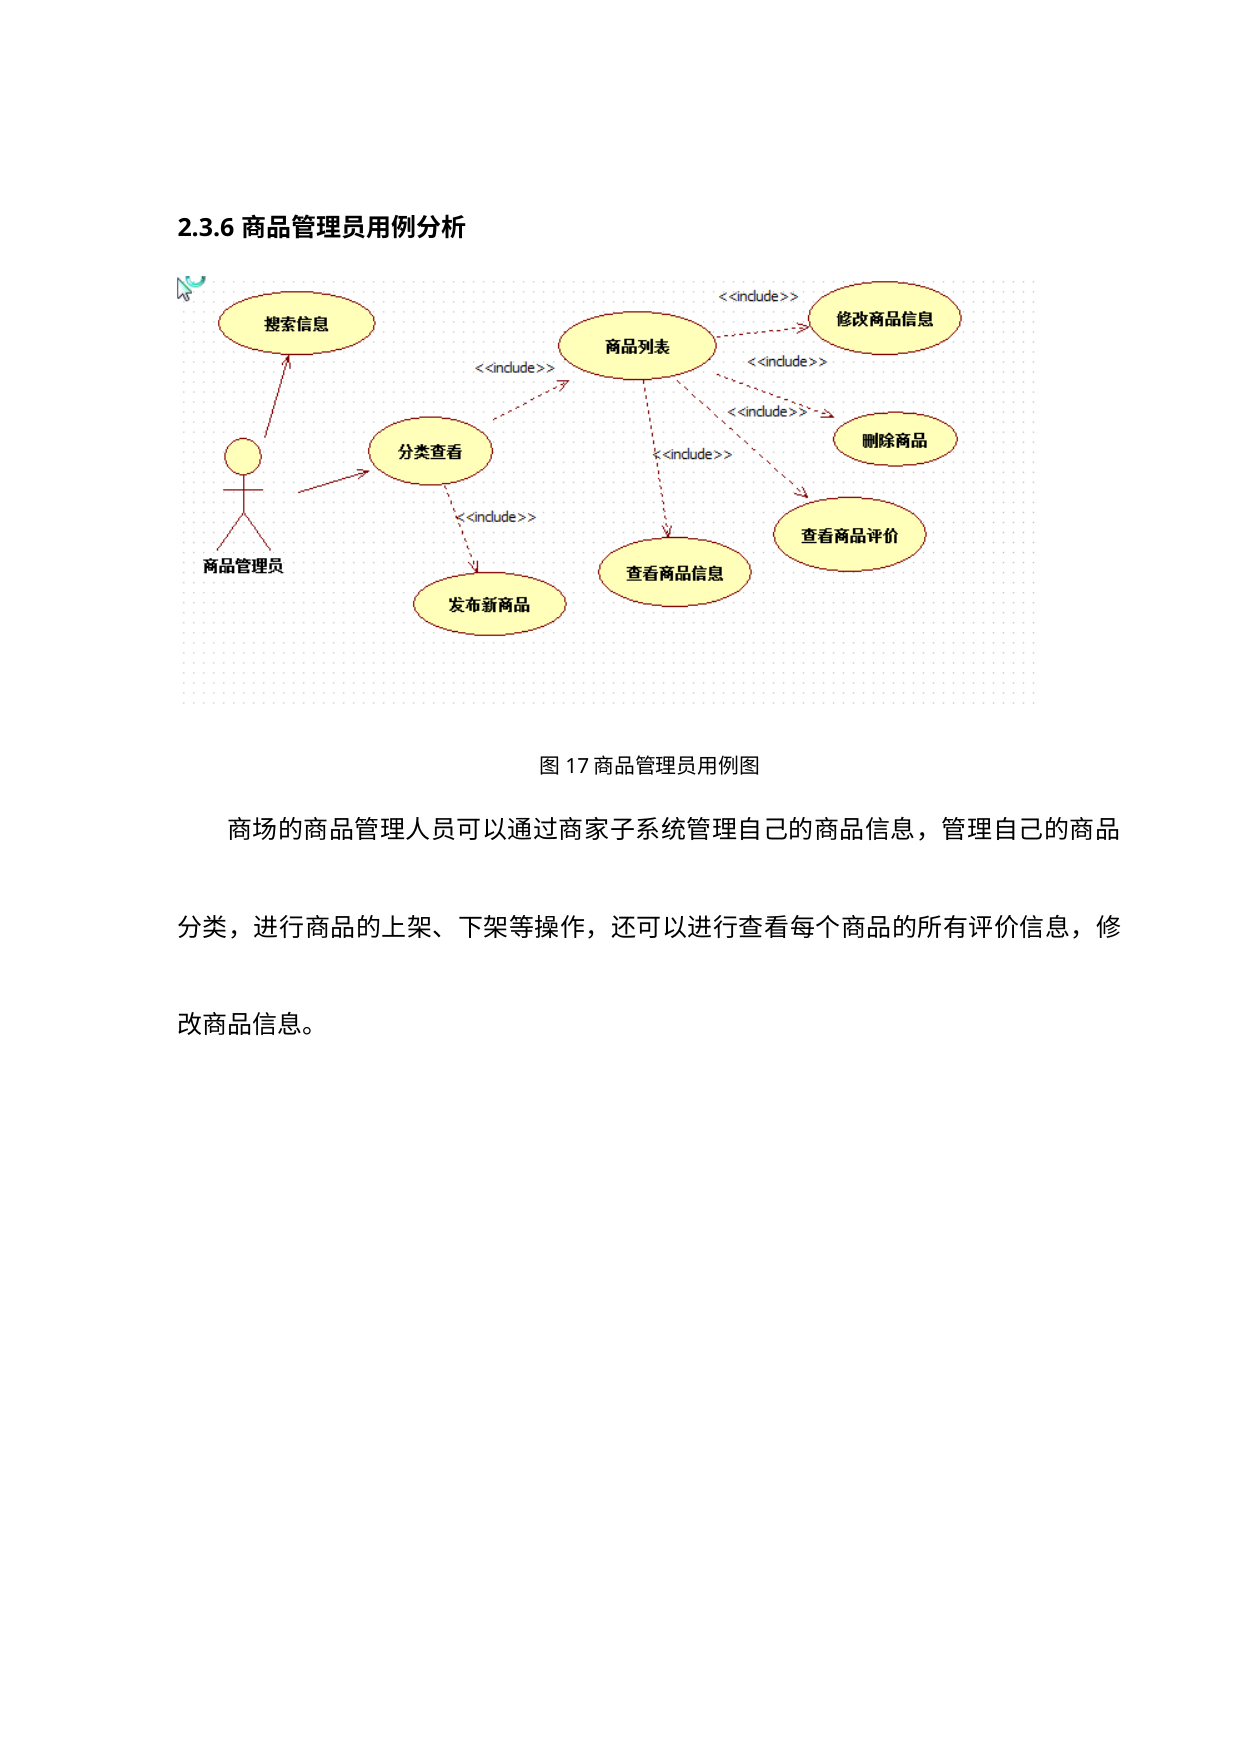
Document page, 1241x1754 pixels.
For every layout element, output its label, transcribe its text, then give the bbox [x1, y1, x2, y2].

picture [177, 276, 1043, 710]
text 图 17商品管理员用例图 [177, 748, 1122, 781]
text 商场的商品管理人员可以通过商家⼦系统管理⾃⼰的商品信息，管理⾃⼰的商品分类，进⾏商品的上架、下架等操作，还可以进行查看每个商品的所有评价信息，修改商品信息。 [177, 796, 1122, 1056]
subtitle 2.3.6 商品管理员用例分析 [177, 193, 1122, 258]
